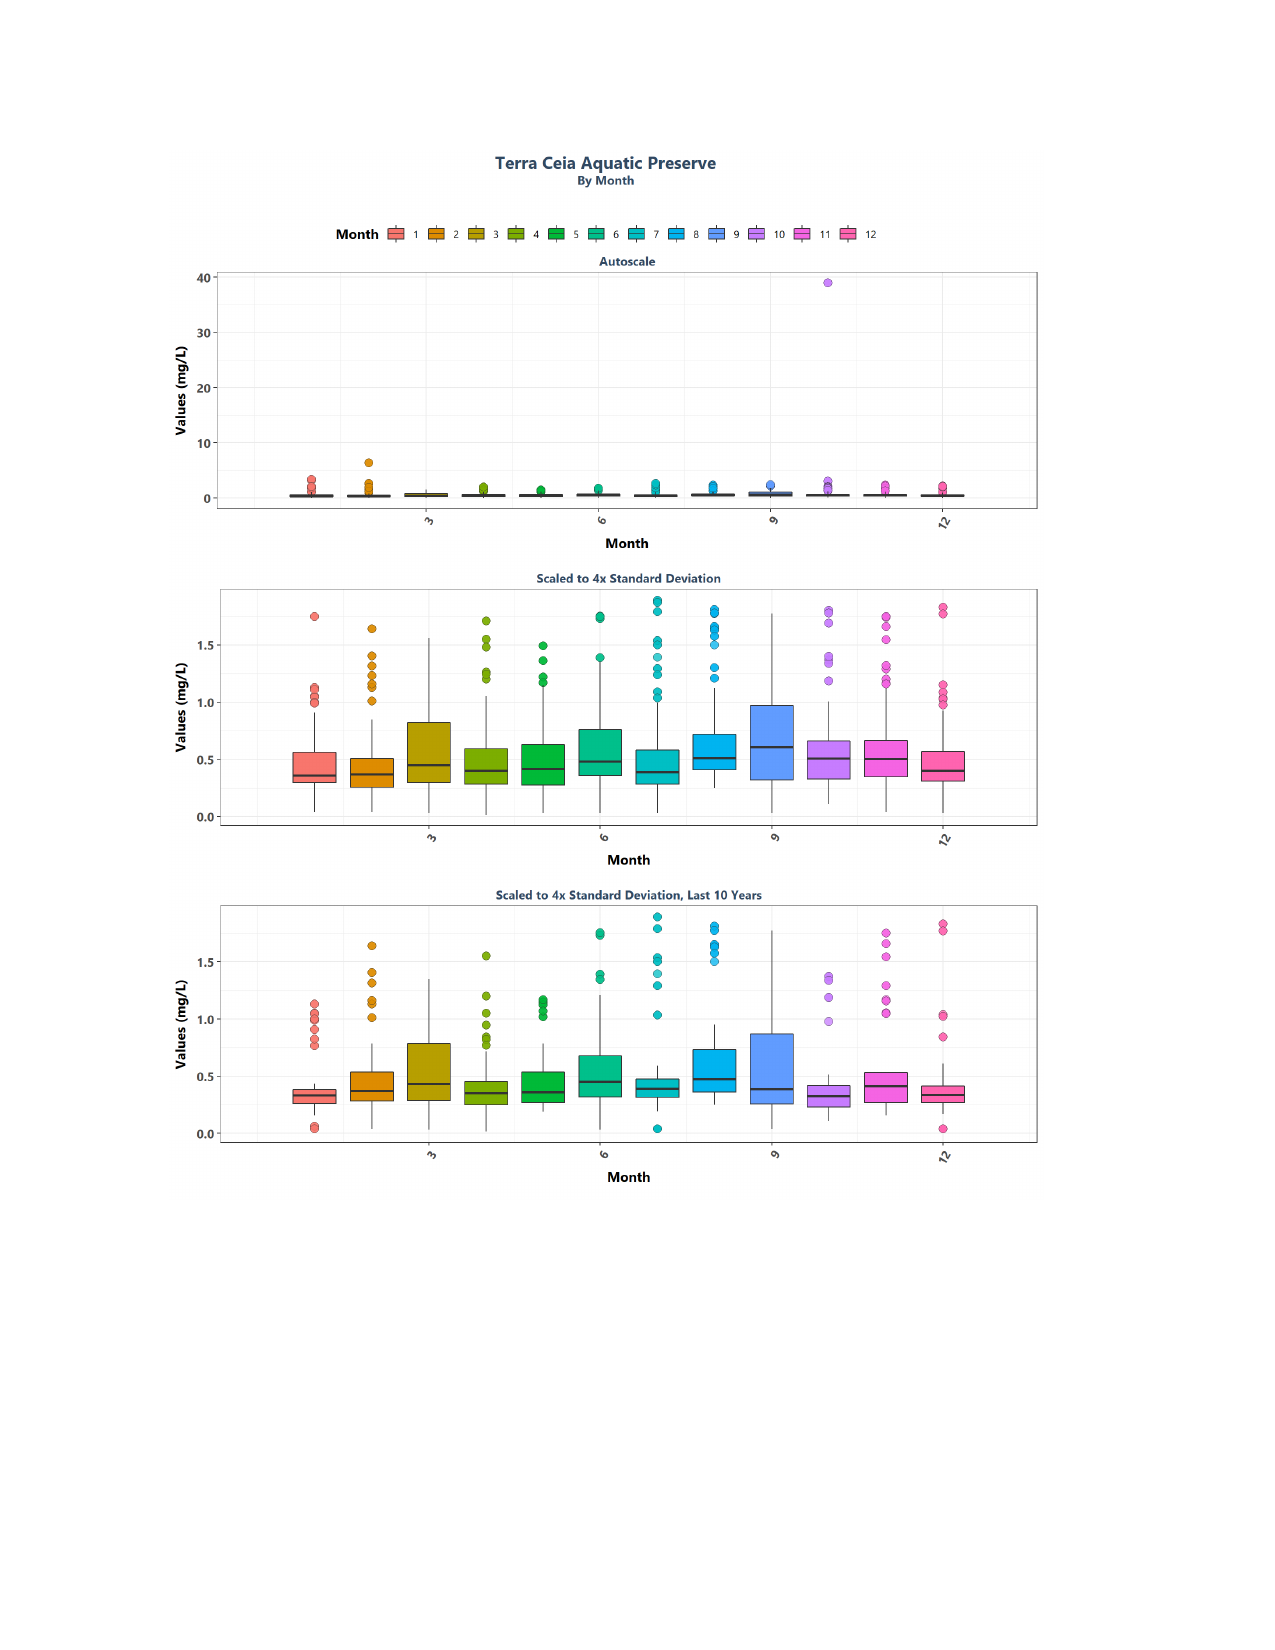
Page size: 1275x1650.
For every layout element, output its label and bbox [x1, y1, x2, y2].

picture [168, 150, 1044, 1200]
